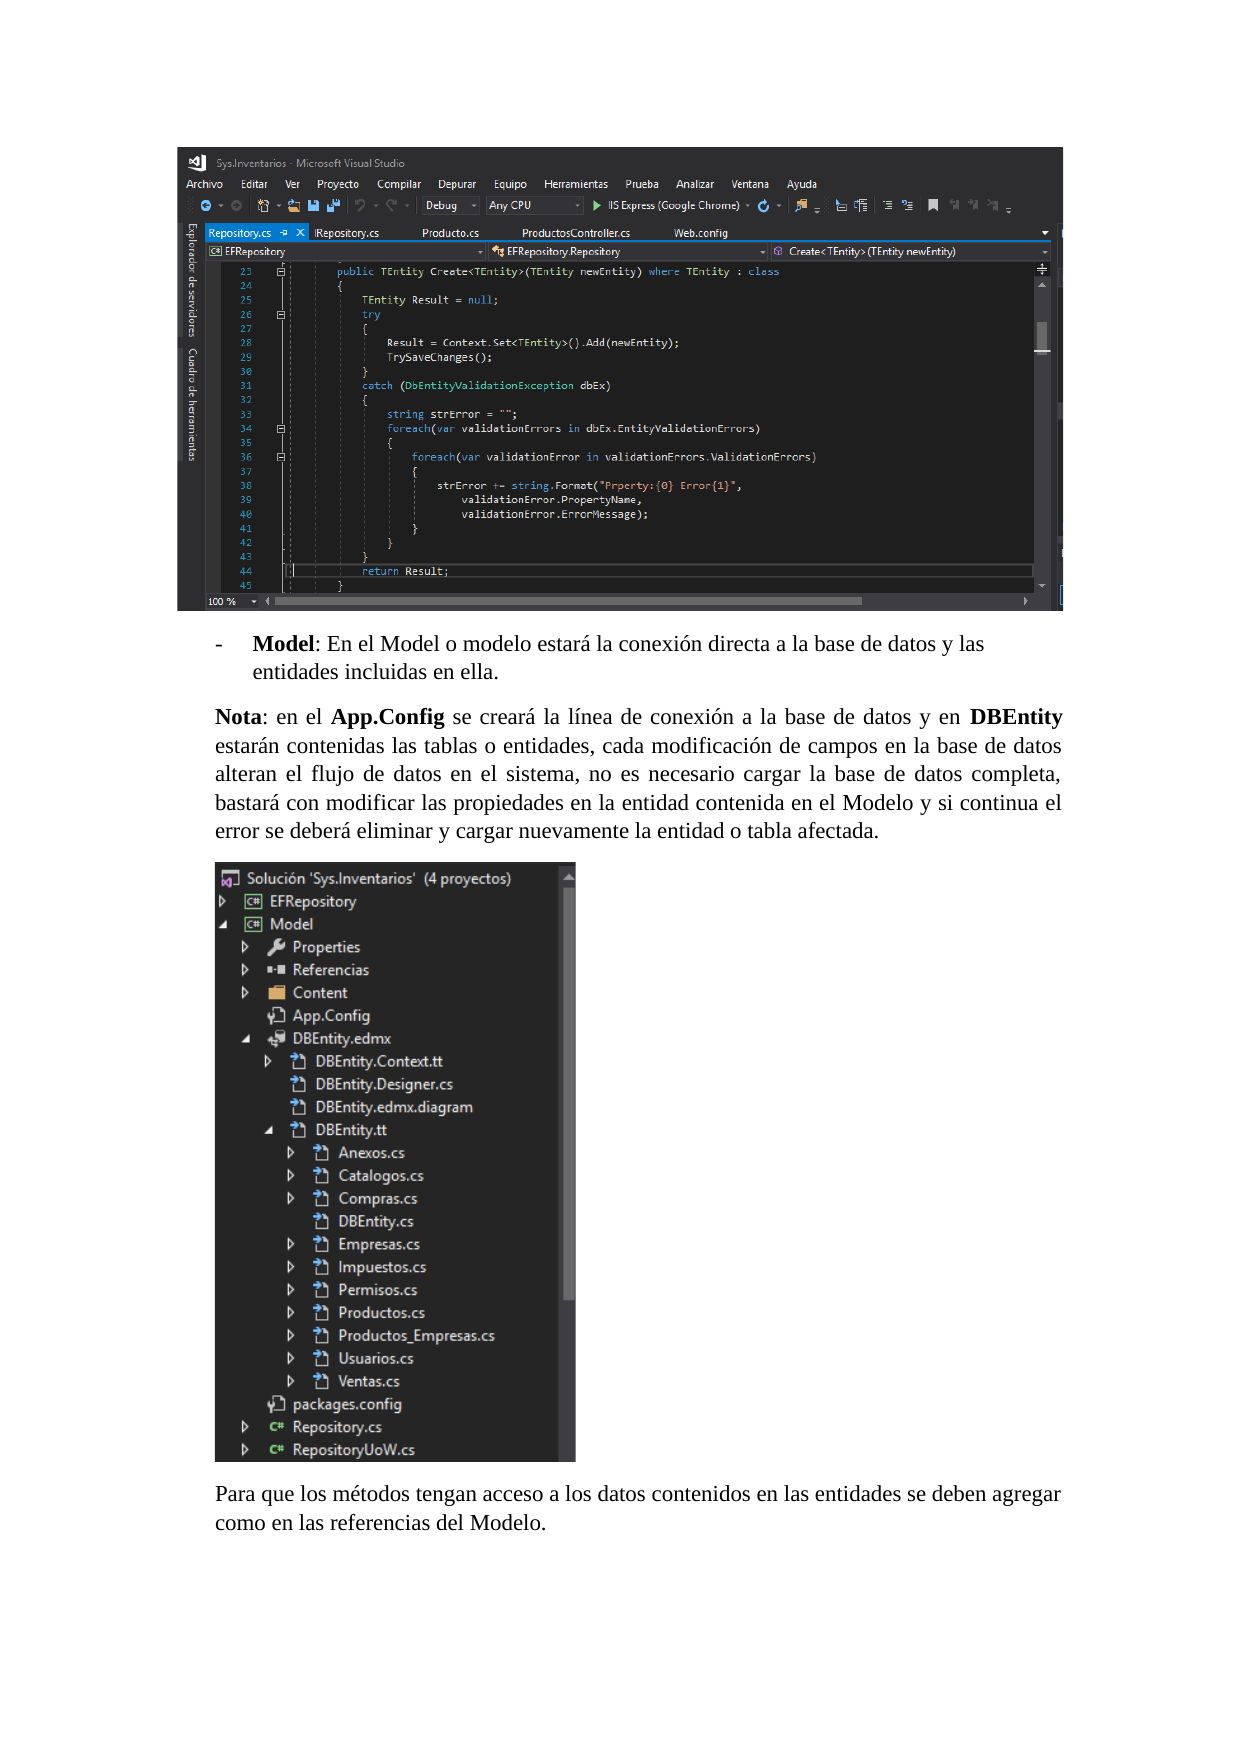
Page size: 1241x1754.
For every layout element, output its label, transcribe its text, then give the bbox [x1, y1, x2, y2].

picture [177, 147, 1064, 611]
list Model: En el Model o modelo estará la conexión directa a la base de datos y las entidades incluidas en ella. [215, 630, 1063, 684]
picture [214, 862, 576, 1462]
text Nota: en el App.Config se creará la línea de conexión a la base de datos y en DBEntity estarán contenidas las tablas o entidades, cada modificación de campos en la base de datos alteran el flujo de datos en el sistema, no es necesario cargar la base de datos completa, bastará con modificar las propiedades en la entidad contenida en el Modelo y si continua el error se deberá eliminar y cargar nuevamente la entidad o tabla afectada. [215, 703, 1063, 843]
text Para que los métodos tengan acceso a los datos contenidos en las entidades se deben agregar como en las referencias del Modelo. [215, 1480, 1063, 1535]
